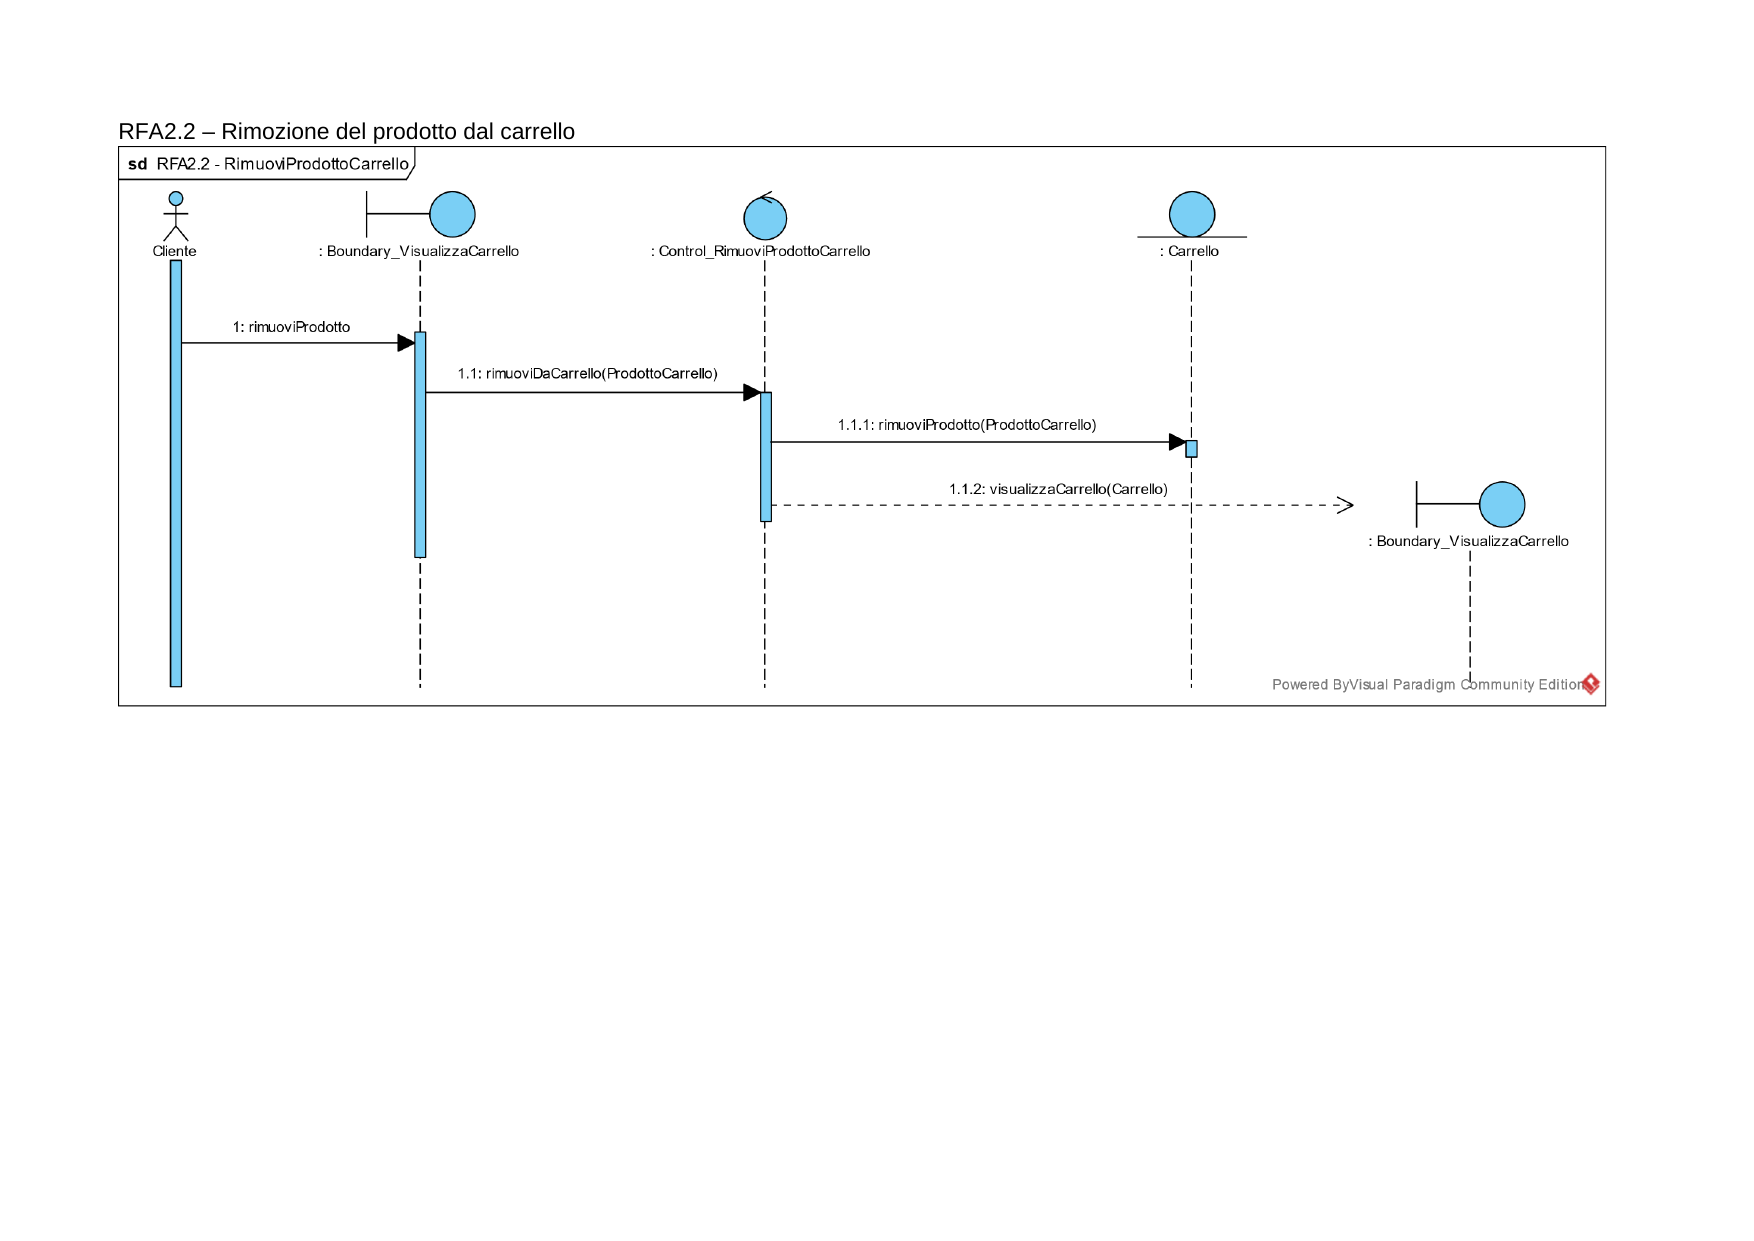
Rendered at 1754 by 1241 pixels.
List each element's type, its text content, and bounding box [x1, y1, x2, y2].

picture [118, 146, 1607, 707]
text RFA2.2 – Rimozione del prodotto dal carrello [118, 118, 1606, 146]
